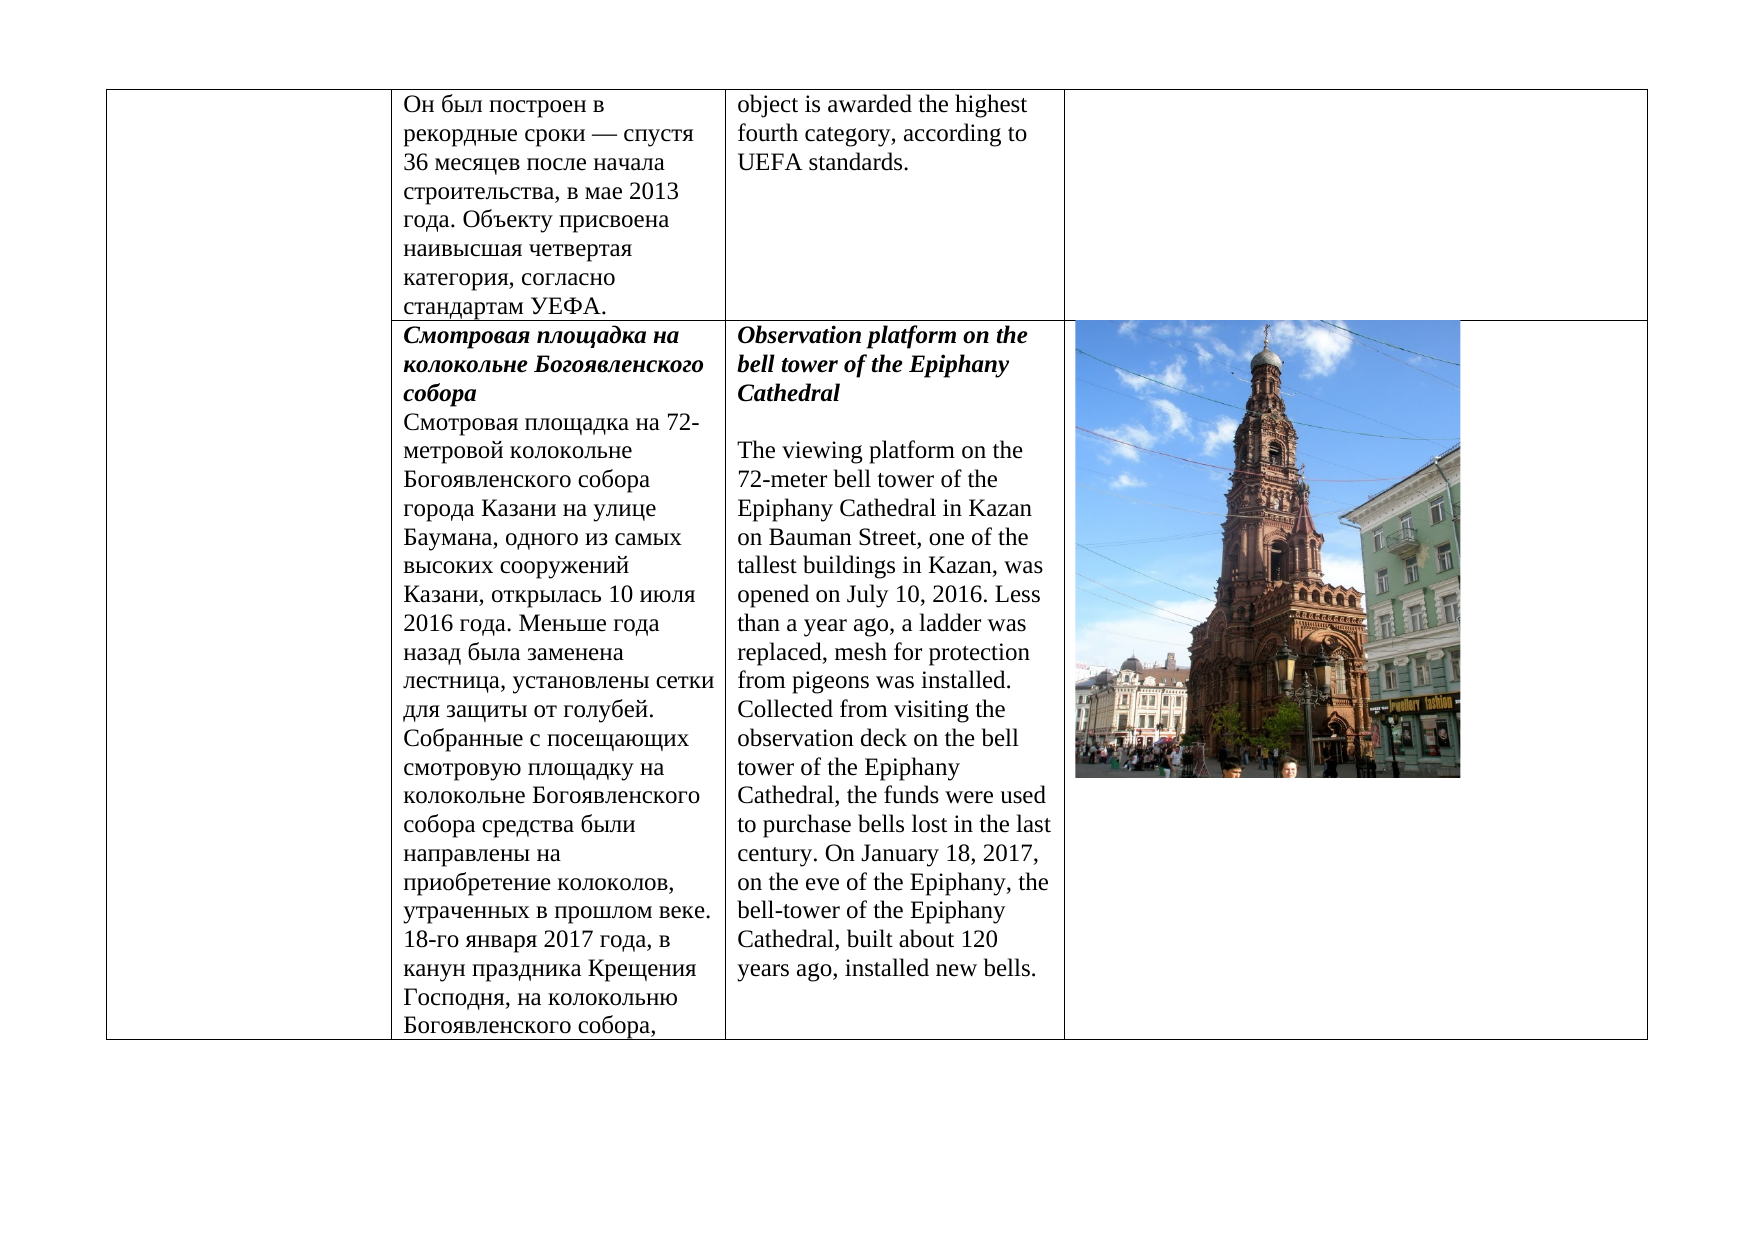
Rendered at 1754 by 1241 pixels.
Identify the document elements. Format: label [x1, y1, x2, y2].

table_cell [392, 321, 725, 1039]
table_cell [726, 90, 1064, 319]
table_cell [392, 90, 725, 319]
table_cell [1065, 321, 1647, 1039]
picture [1075, 320, 1461, 778]
table_cell [726, 321, 1064, 1039]
table_cell [1065, 90, 1647, 319]
